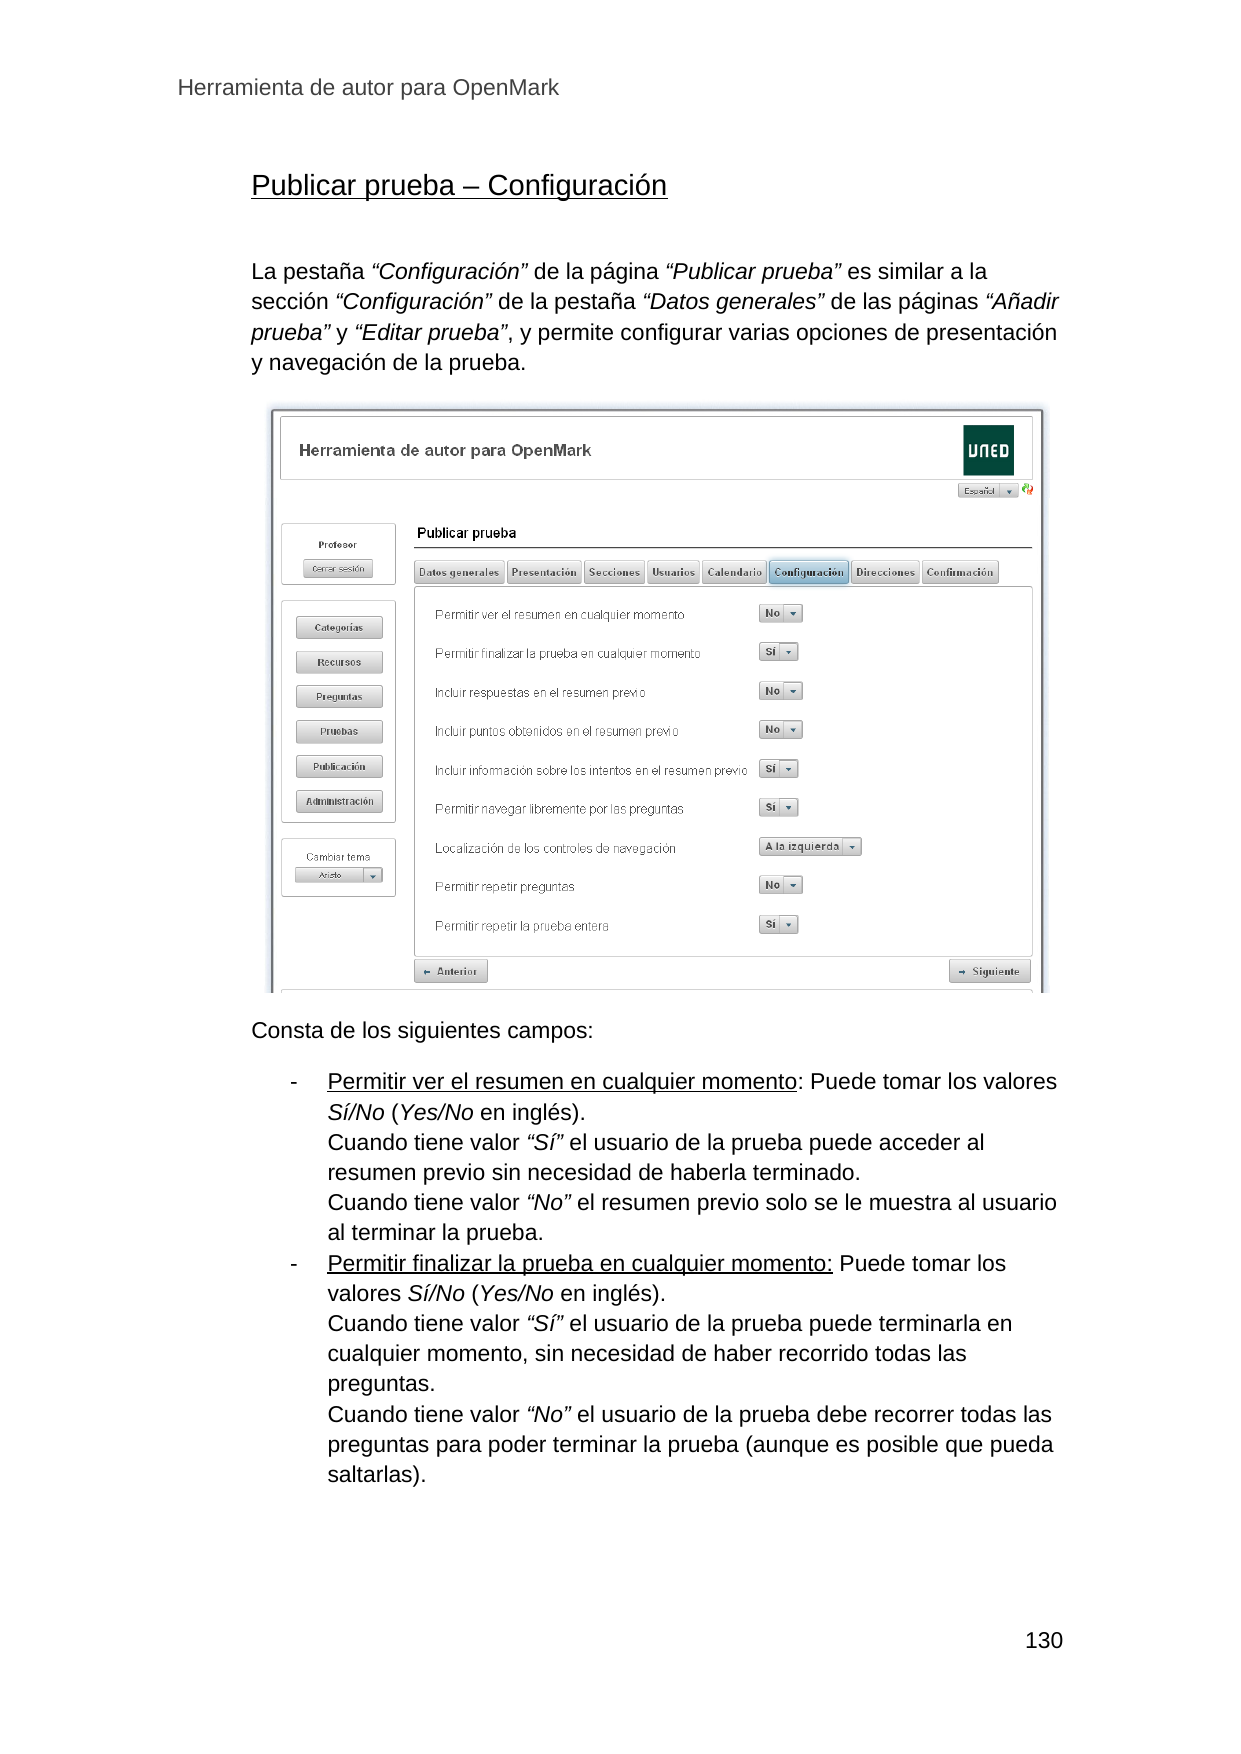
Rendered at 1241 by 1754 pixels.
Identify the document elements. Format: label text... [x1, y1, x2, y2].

list Cuando tiene valor “Sí” el usuario de la prueba puede acceder al resumen previo sin necesidad de haberla terminado. [327, 1129, 1063, 1185]
subtitle Publicar prueba – Configuración [251, 168, 1063, 202]
list Permitir finalizar la prueba en cualquier momento: Puede tomar los valores Sí/No (Yes/No en inglés). [290, 1249, 1063, 1306]
text Consta de los siguientes campos: [251, 1017, 1063, 1044]
list Permitir ver el resumen en cualquier momento: Puede tomar los valores Sí/No (Yes/No en inglés). [290, 1068, 1063, 1125]
list Cuando tiene valor “No” el usuario de la prueba debe recorrer todas las preguntas para poder terminar la prueba (aunque es posible que pueda saltarlas). [327, 1401, 1063, 1487]
text La pestaña “Configuración” de la página “Publicar prueba” es similar a la sección “Configuración” de la pestaña “Datos generales” de las páginas “Añadir prueba” y “Editar prueba”, y permite configurar varias opciones de presentación y navegación de la prueba. [251, 258, 1063, 375]
list Cuando tiene valor “No” el resumen previo solo se le muestra al usuario al terminar la prueba. [327, 1189, 1063, 1246]
list Cuando tiene valor “Sí” el usuario de la prueba puede terminarla en cualquier momento, sin necesidad de haber recorrido todas las preguntas. [327, 1310, 1063, 1397]
picture [263, 399, 1051, 993]
